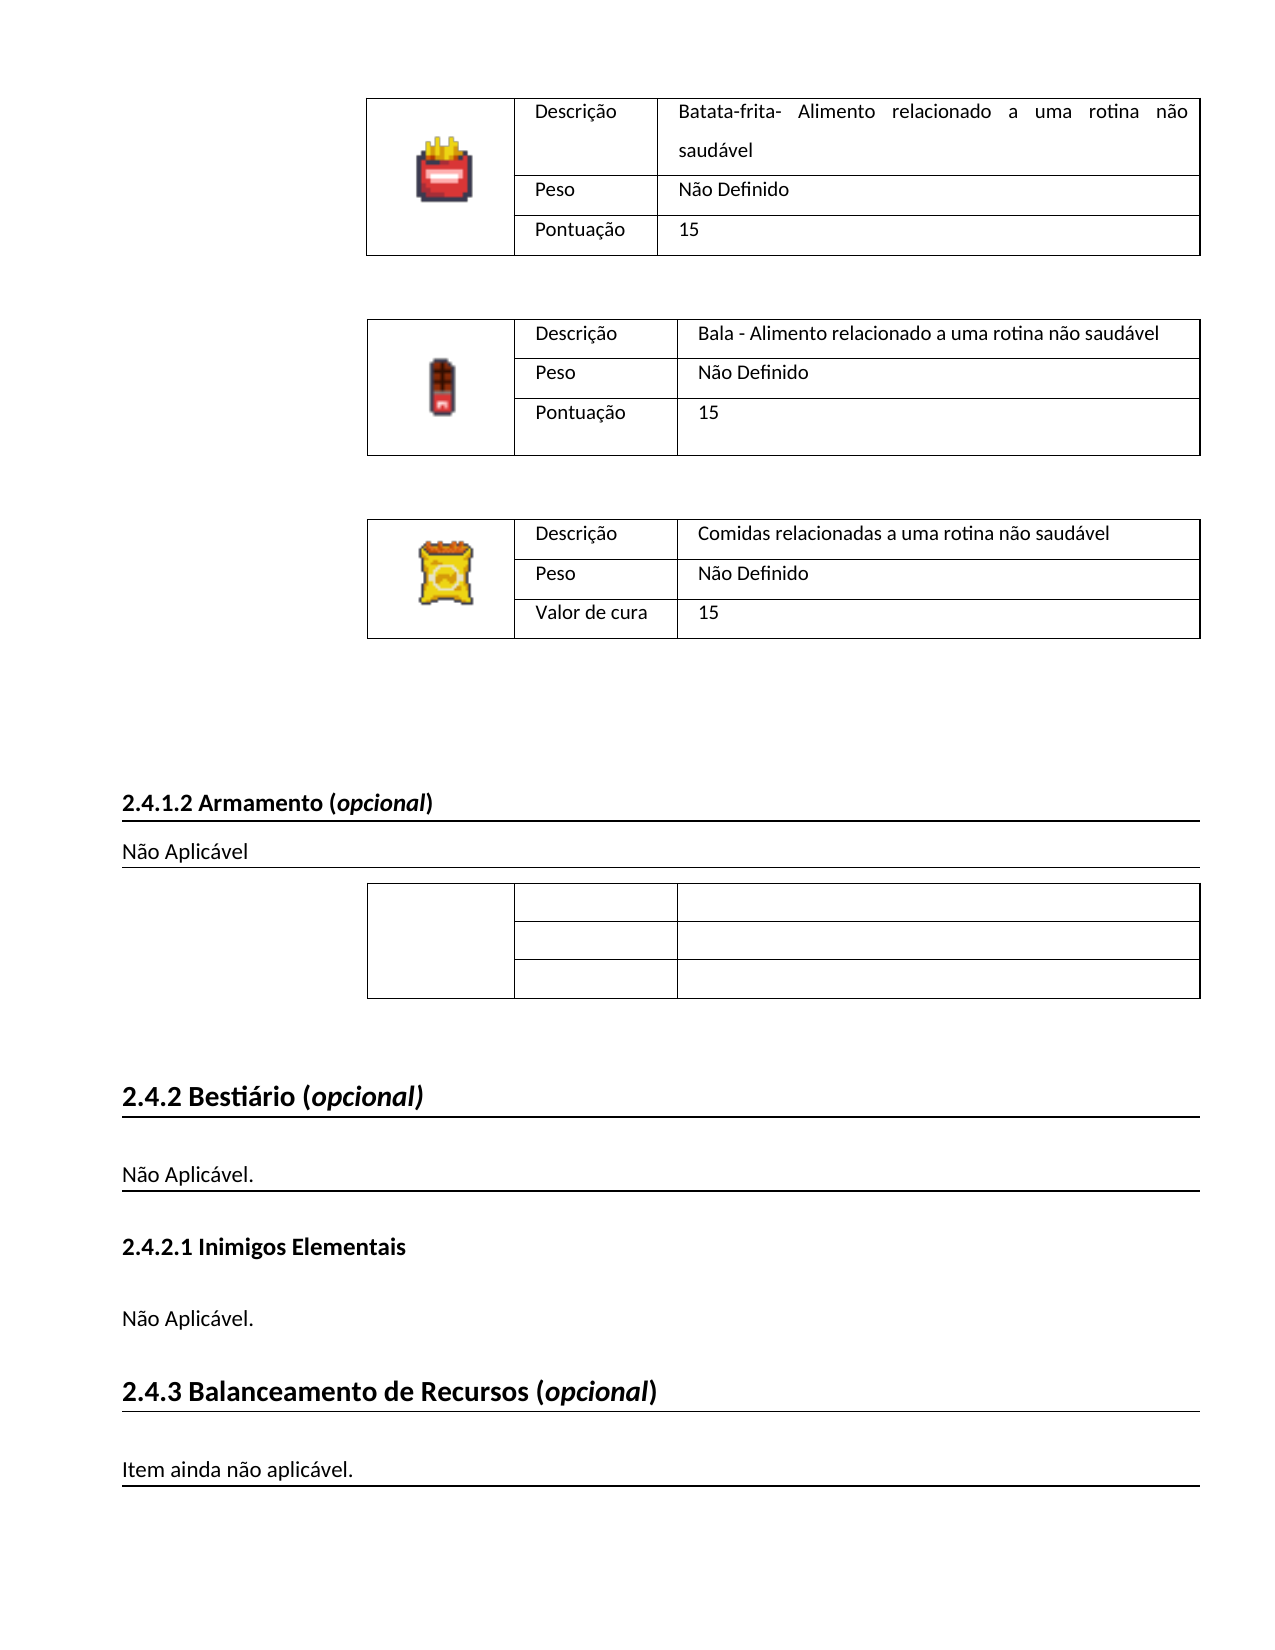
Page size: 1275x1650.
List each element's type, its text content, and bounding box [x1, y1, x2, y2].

table_cell Pontuação [515, 399, 677, 455]
text 2.4.2.1 Inimigos Elementais [122, 1231, 1200, 1264]
text 2.4.2 Bestiário (opcional) [122, 1078, 1200, 1116]
table_header [678, 884, 1199, 921]
table_cell 15 [678, 600, 1199, 638]
table_cell Não Definido [678, 560, 1199, 598]
picture [389, 332, 502, 430]
table_cell Não Definido [658, 176, 1199, 215]
table_cell Pontuação [515, 216, 657, 254]
table_header Descrição [515, 520, 677, 559]
picture [408, 133, 482, 207]
text Item ainda não aplicável. [122, 1455, 1200, 1485]
table_cell 15 [678, 399, 1199, 455]
table_header [368, 884, 514, 998]
table_cell Peso [515, 359, 677, 398]
table_header [368, 520, 514, 638]
table_cell Peso [515, 560, 677, 598]
table_cell [678, 922, 1199, 959]
table_cell Peso [515, 176, 657, 215]
table_header Batata-frita- Alimento relacionado a uma rotina não saudável [658, 99, 1199, 175]
table_cell Não Definido [678, 359, 1199, 398]
picture [408, 535, 483, 610]
text Não Aplicável [122, 837, 1200, 867]
text 2.4.3 Balanceamento de Recursos (opcional) [122, 1373, 1200, 1411]
table_cell [515, 922, 677, 959]
table_cell [678, 960, 1199, 998]
table_header Descrição [515, 320, 677, 358]
table_header Bala - Alimento relacionado a uma rotina não saudável [678, 320, 1199, 358]
table_cell [515, 960, 677, 998]
text 2.4.1.2 Armamento (opcional) [122, 787, 1200, 820]
table_header [367, 99, 514, 254]
table_header Descrição [515, 99, 657, 175]
table_cell 15 [658, 216, 1199, 254]
table_header [368, 320, 514, 455]
table_cell Valor de cura [515, 600, 677, 638]
text Não Aplicável. [122, 1304, 1200, 1334]
text Não Aplicável. [122, 1160, 1200, 1190]
table_header [515, 884, 677, 921]
table_header Comidas relacionadas a uma rotina não saudável [678, 520, 1199, 559]
